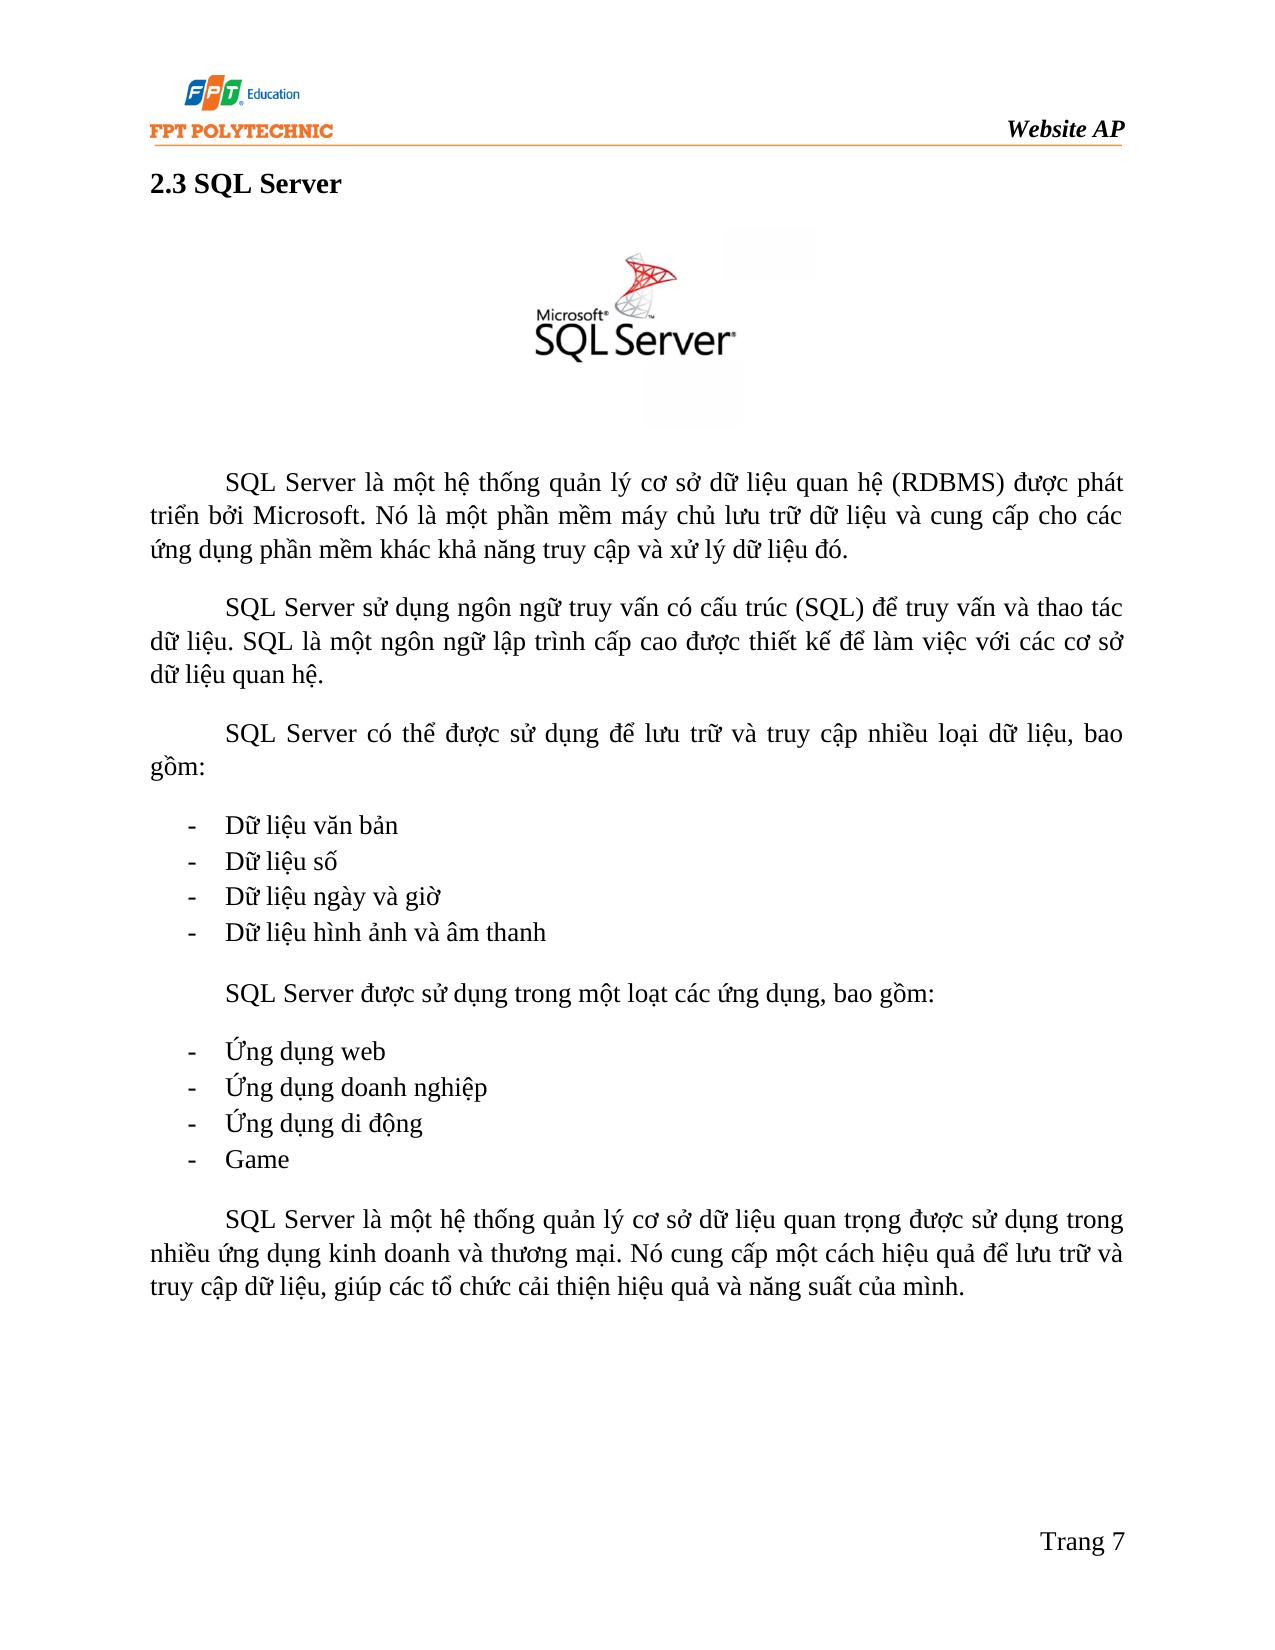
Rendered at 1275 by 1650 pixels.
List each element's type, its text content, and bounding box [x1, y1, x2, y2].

text SQL Server sử dụng ngôn ngữ truy vấn có cấu trúc (SQL) để truy vấn và thao tác dữ liệu. SQL là một ngôn ngữ lập trình cấp cao được thiết kế để làm việc với các cơ sở dữ liệu quan hệ. [150, 591, 1125, 689]
list Ứng dụng di động [187, 1107, 1125, 1138]
text SQL Server có thể được sử dụng để lưu trữ và truy cập nhiều loại dữ liệu, bao gồm: [150, 717, 1125, 782]
text SQL Server là một hệ thống quản lý cơ sở dữ liệu quan trọng được sử dụng trong nhiều ứng dụng kinh doanh và thương mại. Nó cung cấp một cách hiệu quả để lưu trữ và truy cập dữ liệu, giúp các tổ chức cải thiện hiệu quả và năng suất của mình. [150, 1203, 1125, 1302]
list Dữ liệu hình ảnh và âm thanh [187, 916, 1125, 947]
list Ứng dụng doanh nghiệp [187, 1071, 1125, 1102]
list Dữ liệu số [187, 845, 1125, 876]
list Dữ liệu văn bản [187, 809, 1125, 840]
picture [150, 75, 333, 138]
list Ứng dụng web [187, 1036, 1125, 1067]
picture [458, 227, 817, 439]
list Dữ liệu ngày và giờ [187, 881, 1125, 912]
list Game [187, 1143, 1125, 1174]
text SQL Server là một hệ thống quản lý cơ sở dữ liệu quan hệ (RDBMS) được phát triển bởi Microsoft. Nó là một phần mềm máy chủ lưu trữ dữ liệu và cung cấp cho các ứng dụng phần mềm khác khả năng truy cập và xử lý dữ liệu đó. [150, 466, 1125, 564]
subtitle 2.3 SQL Server [150, 167, 1125, 200]
text SQL Server được sử dụng trong một loạt các ứng dụng, bao gồm: [150, 977, 1125, 1008]
